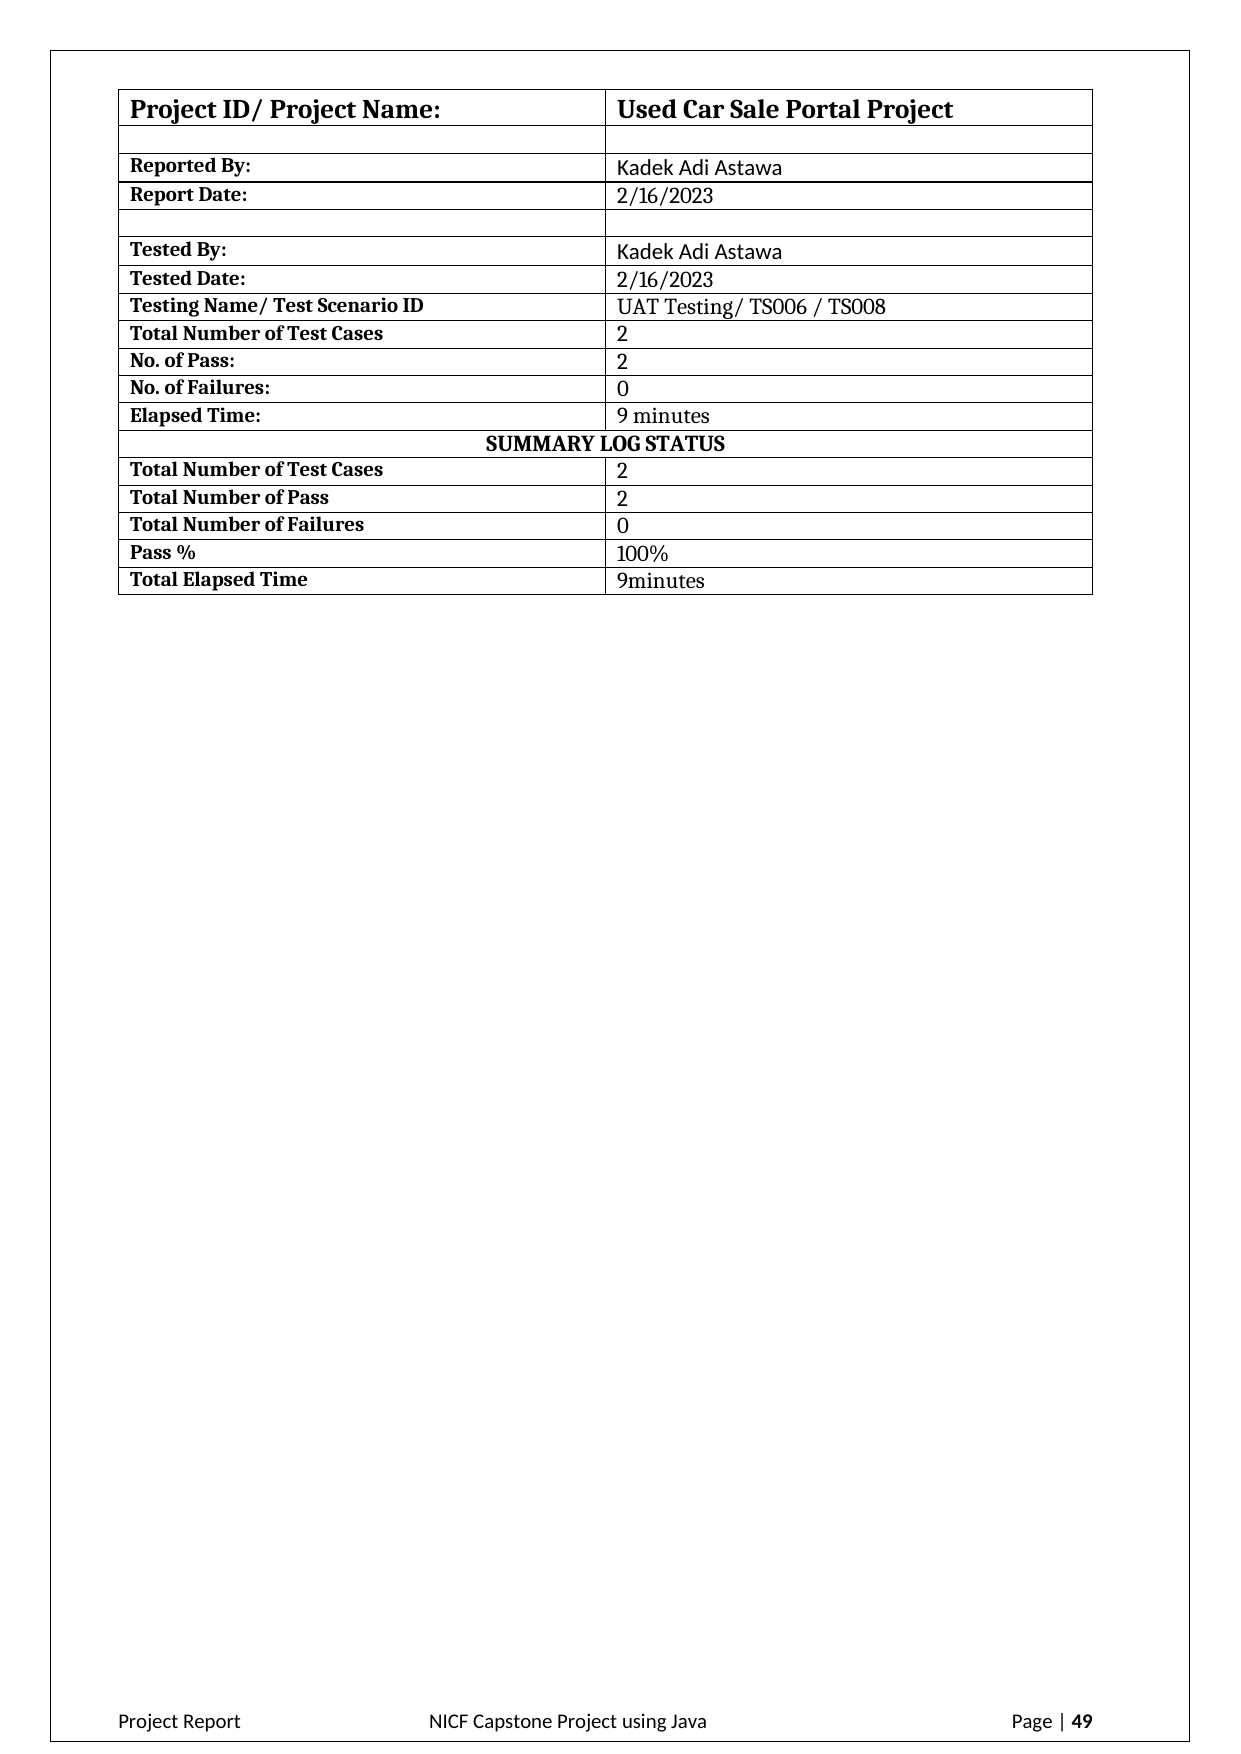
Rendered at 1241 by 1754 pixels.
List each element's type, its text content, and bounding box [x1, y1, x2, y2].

table_cell UAT Testing/ TS006 / TS008 [606, 294, 1092, 320]
table_cell Total Number of Test Cases [119, 321, 605, 347]
table_cell No. of Failures: [119, 376, 605, 402]
table_header Project ID/ Project Name: [119, 90, 605, 125]
table_cell Pass % [119, 540, 605, 567]
table_cell 2 [606, 349, 1092, 375]
table_cell Total Number of Failures [119, 513, 605, 539]
table_cell [606, 126, 1092, 152]
table_cell 2 [606, 458, 1092, 484]
table_cell Reported By: [119, 154, 605, 181]
table_cell No. of Pass: [119, 349, 605, 375]
table_cell 0 [606, 513, 1092, 539]
table_cell Total Number of Test Cases [119, 458, 605, 484]
table_cell Tested By: [119, 237, 605, 265]
table_cell 2/16/2023 [606, 183, 1092, 209]
table_cell [119, 126, 605, 152]
table_cell Kadek Adi Astawa [606, 154, 1092, 181]
table_cell Tested Date: [119, 266, 605, 293]
table_cell Total Number of Pass [119, 486, 605, 512]
table_cell Total Elapsed Time [119, 568, 605, 594]
table_cell 2 [606, 321, 1092, 347]
table_cell [119, 210, 605, 236]
table_cell 100% [606, 540, 1092, 567]
table_cell Testing Name/ Test Scenario ID [119, 294, 605, 320]
table_cell Kadek Adi Astawa [606, 237, 1092, 265]
table_cell 2/16/2023 [606, 266, 1092, 293]
table_cell 2 [606, 486, 1092, 512]
table_cell 9minutes [606, 568, 1092, 594]
table_cell 0 [606, 376, 1092, 402]
table_cell Elapsed Time: [119, 403, 605, 430]
table_header Used Car Sale Portal Project [606, 90, 1092, 125]
table_cell [606, 210, 1092, 236]
table_cell 9 minutes [606, 403, 1092, 430]
table_cell Report Date: [119, 183, 605, 209]
table_cell SUMMARY LOG STATUS [119, 431, 1092, 457]
